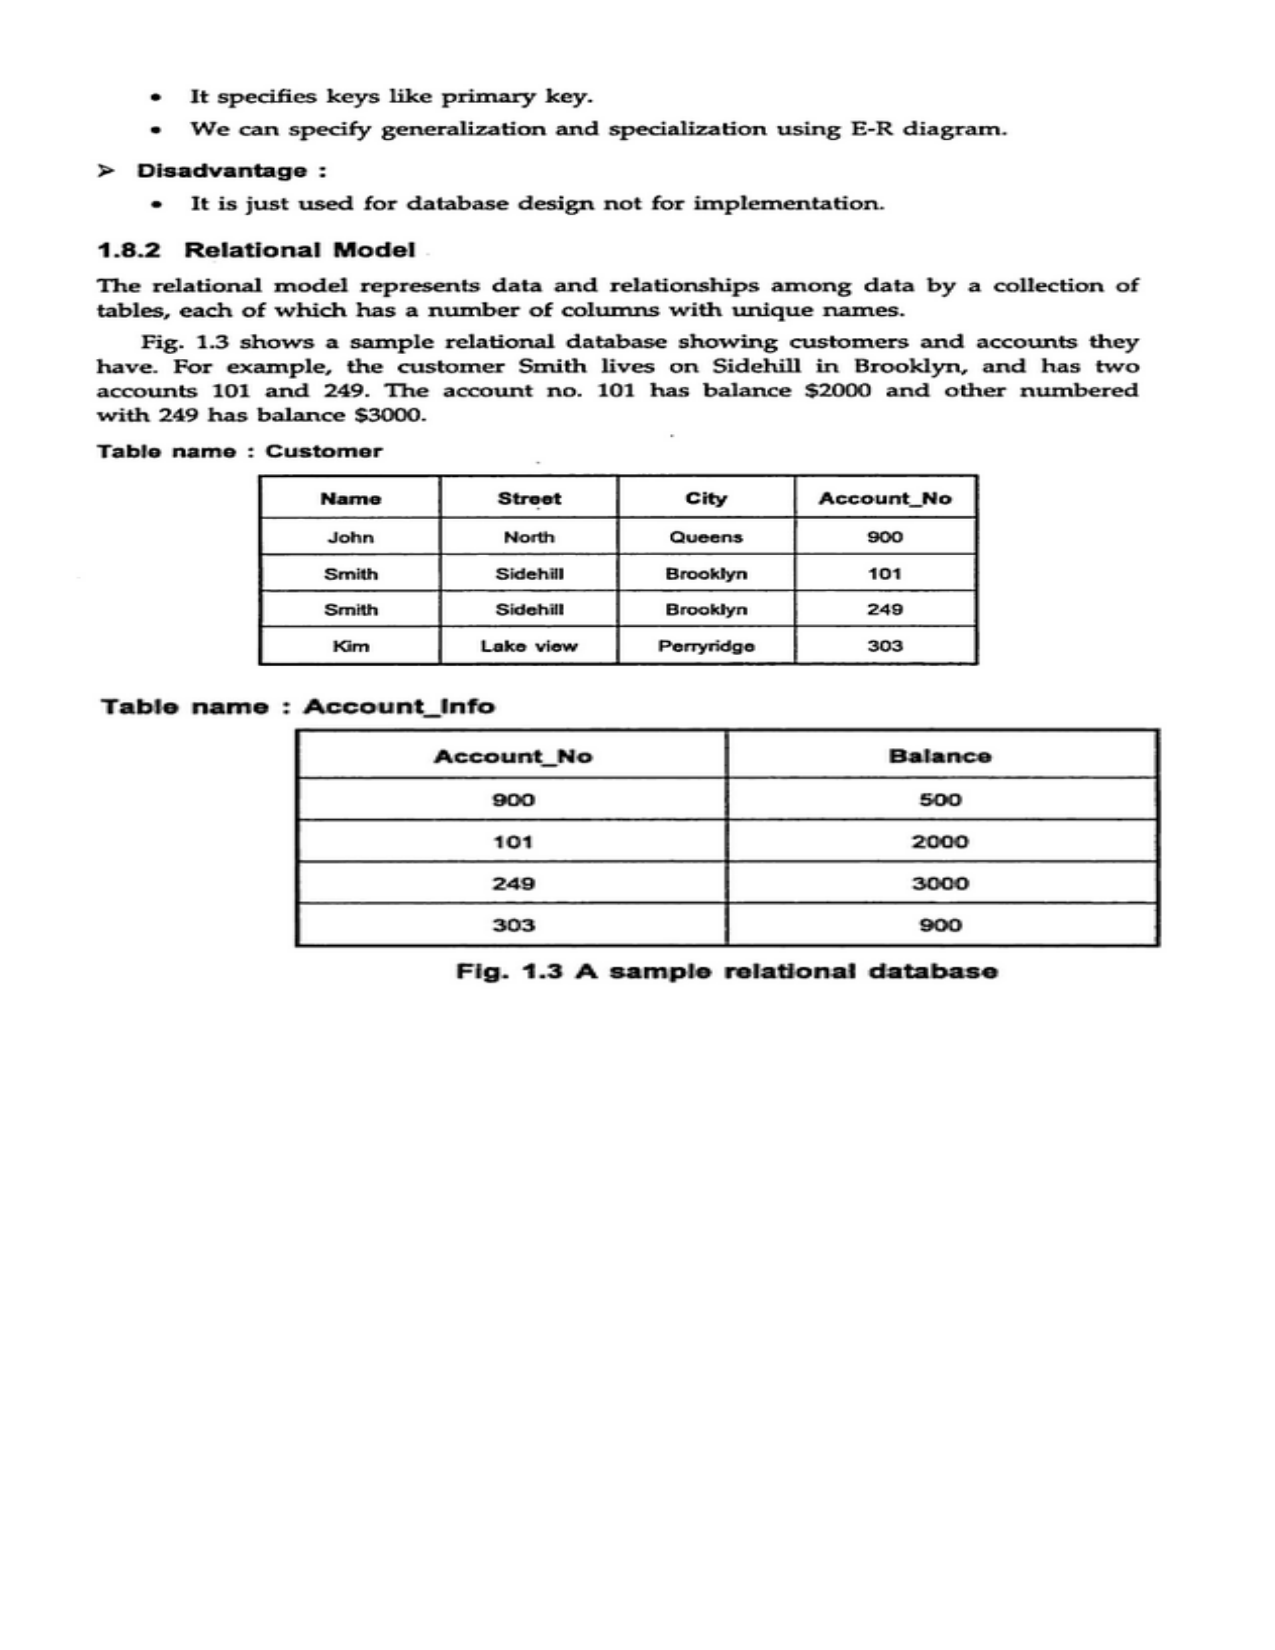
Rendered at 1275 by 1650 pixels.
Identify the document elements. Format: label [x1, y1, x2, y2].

picture [75, 693, 1169, 993]
picture [75, 75, 1153, 669]
